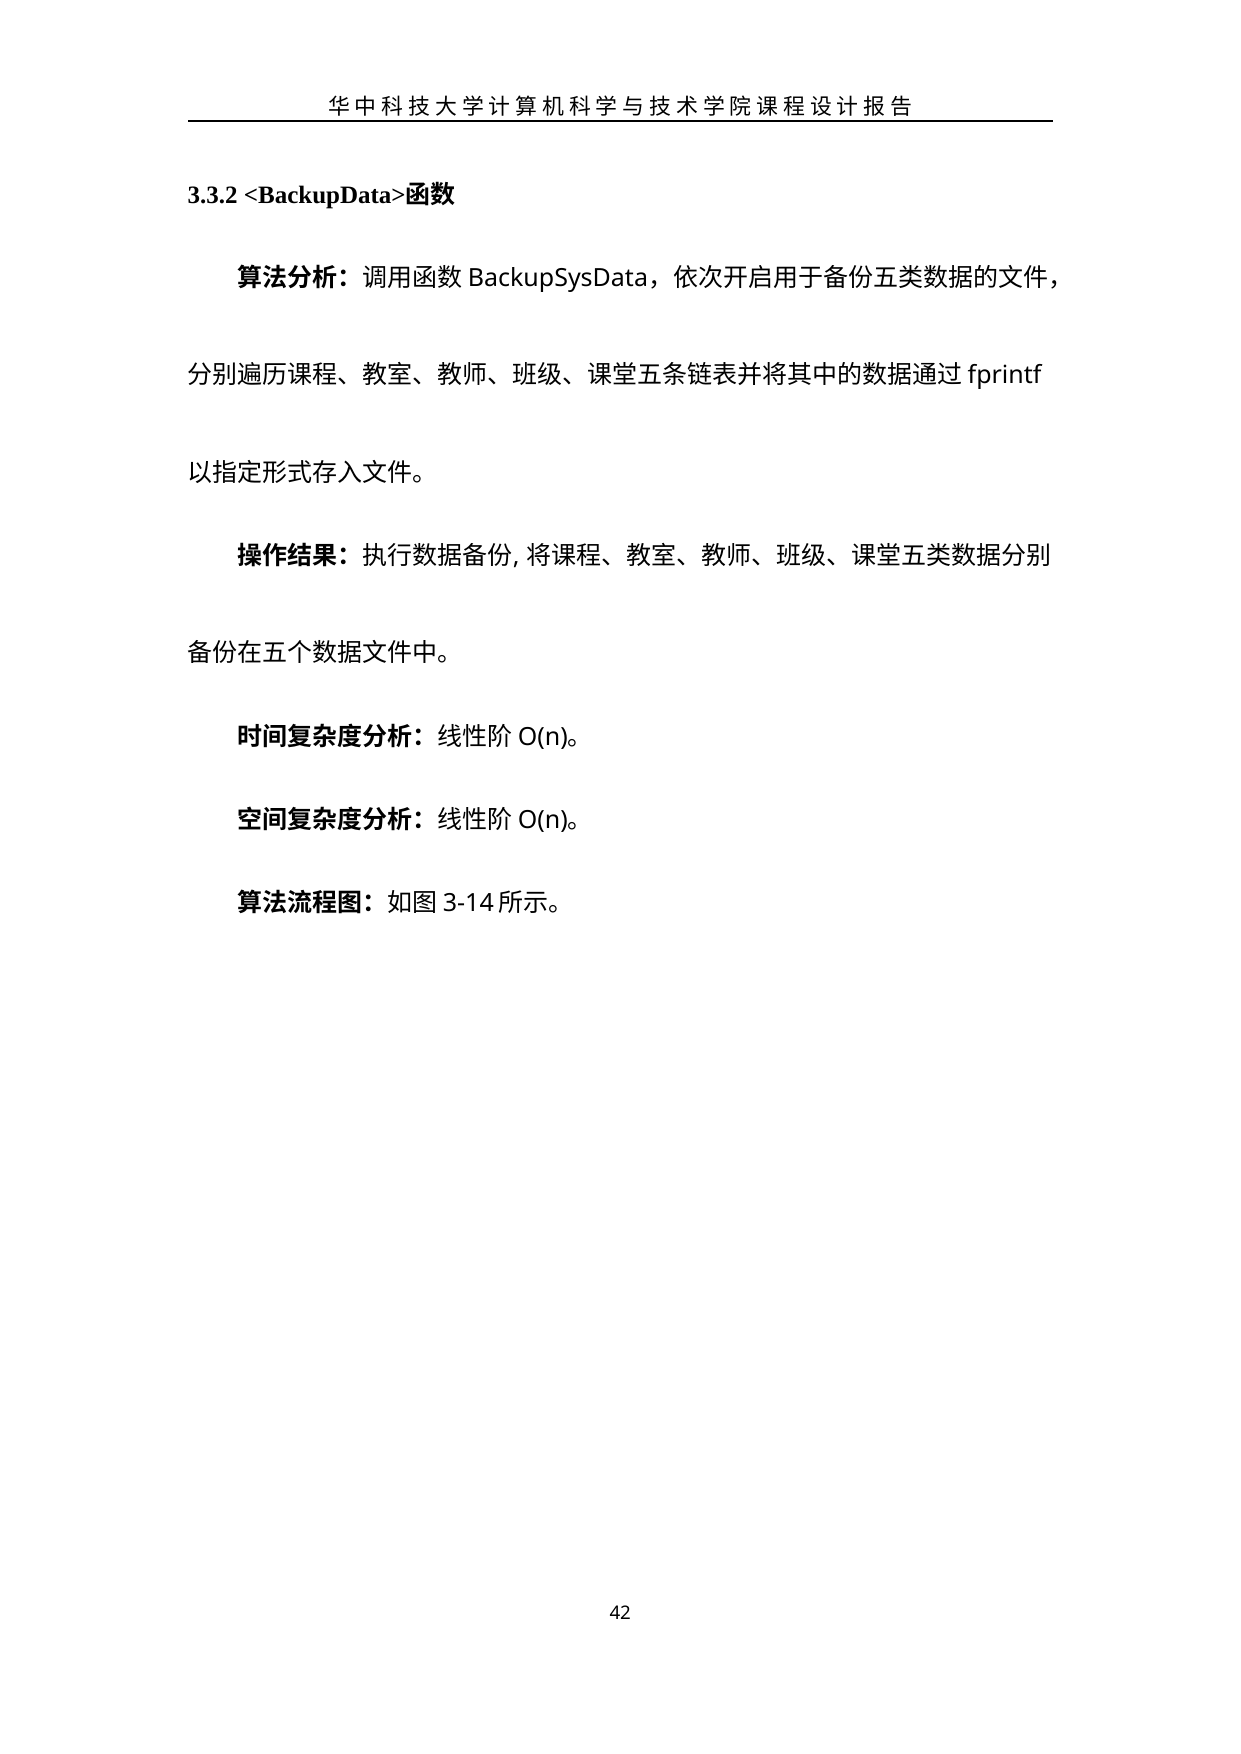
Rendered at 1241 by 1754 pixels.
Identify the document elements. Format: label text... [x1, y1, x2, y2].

text 空间复杂度分析：线性阶O(n)。 [187, 785, 1053, 850]
text 3.3.2 <BackupData>函数 [187, 160, 1053, 225]
list 操作结果：执行数据备份, 将课程、教室、教师、班级、课堂五类数据分别备份在五个数据文件中。 [187, 521, 1053, 683]
text 算法流程图：如图3-14所示。 [187, 868, 1053, 933]
list 时间复杂度分析：线性阶O(n)。 [187, 702, 1053, 767]
list 算法分析：调用函数BackupSysData，依次开启用于备份五类数据的文件，分别遍历课程、教室、教师、班级、课堂五条链表并将其中的数据通过fprintf以指定形式存入文件。 [187, 243, 1053, 503]
